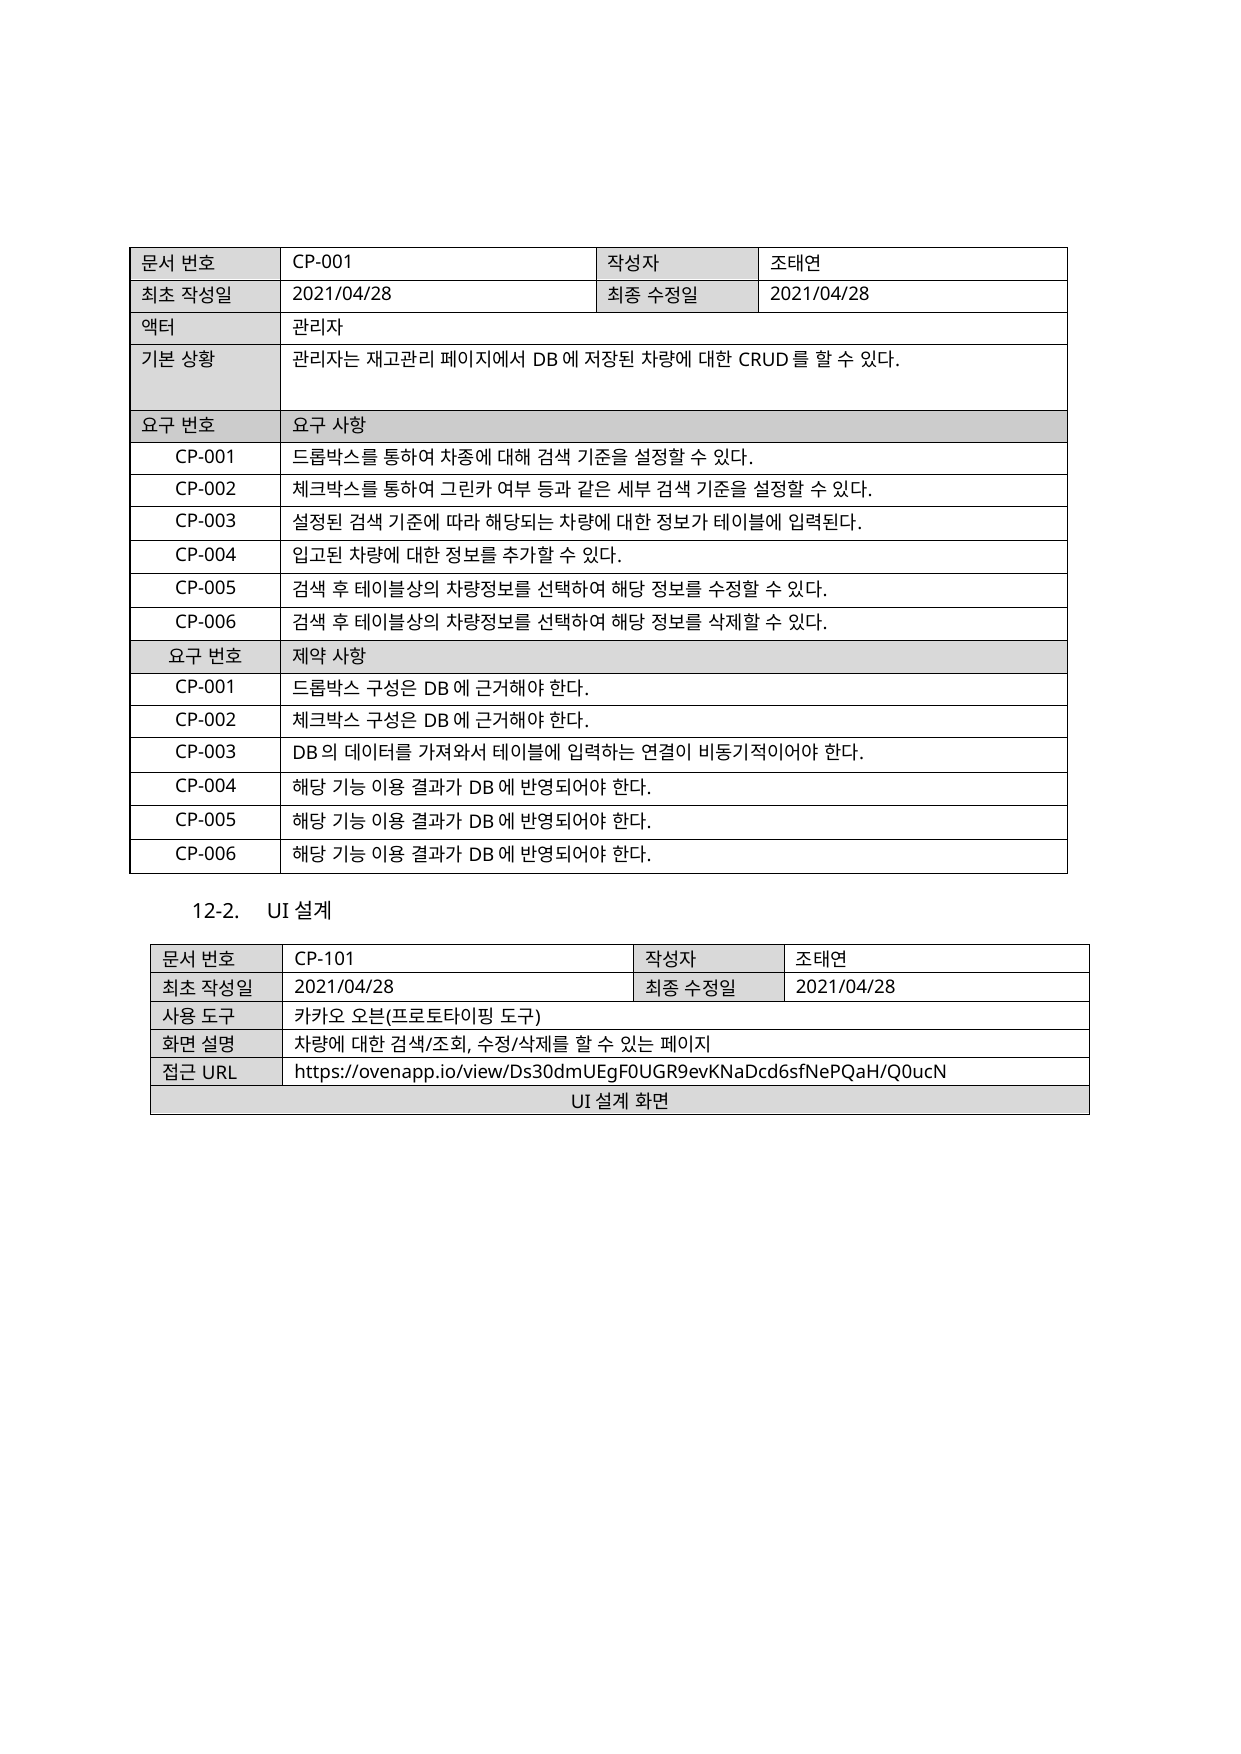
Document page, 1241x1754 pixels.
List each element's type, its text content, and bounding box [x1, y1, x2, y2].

table_cell CP-003 [131, 507, 280, 540]
table_header CP-101 [283, 945, 633, 972]
table_header 문서 번호 [151, 945, 282, 972]
table_cell 드롭박스를 통하여 차종에 대해 검색 기준을 설정할 수 있다. [281, 443, 1067, 474]
table_cell https://ovenapp.io/view/Ds30dmUEgF0UGR9evKNaDcd6sfNePQaH/Q0ucN [283, 1058, 1089, 1085]
table_cell CP-006 [131, 840, 280, 872]
table_cell 해당 기능 이용 결과가 DB에 반영되어야 한다. [281, 806, 1067, 839]
table_cell CP-002 [131, 706, 280, 737]
table_cell 최초 작성일 [131, 281, 280, 312]
table_cell 최초 작성일 [151, 973, 282, 1001]
table_cell CP-004 [131, 541, 280, 573]
table_cell DB의 데이터를 가져와서 테이블에 입력하는 연결이 비동기적이어야 한다. [281, 738, 1067, 772]
table_cell 요구 번호 [131, 641, 280, 673]
table_cell 드롭박스 구성은 DB에 근거해야 한다. [281, 674, 1067, 705]
table_header CP-001 [281, 248, 596, 279]
table_cell 접근 URL [151, 1058, 282, 1085]
table_cell 최종 수정일 [597, 281, 758, 312]
table_header 조태연 [759, 248, 1067, 279]
table_cell 액터 [131, 313, 280, 344]
table_cell 카카오 오븐(프로토타이핑 도구) [283, 1002, 1089, 1029]
table_cell 검색 후 테이블상의 차량정보를 선택하여 해당 정보를 삭제할 수 있다. [281, 608, 1067, 640]
table_cell CP-001 [131, 674, 280, 705]
table_cell 차량에 대한 검색/조회, 수정/삭제를 할 수 있는 페이지 [283, 1030, 1089, 1057]
table_cell 화면 설명 [151, 1030, 282, 1057]
table_cell CP-006 [131, 608, 280, 640]
table_cell CP-004 [131, 773, 280, 805]
table_cell 2021/04/28 [283, 973, 633, 1001]
table_header 작성자 [597, 248, 758, 279]
table_cell 2021/04/28 [759, 281, 1067, 312]
table_cell 최종 수정일 [634, 973, 784, 1001]
table_cell 설정된 검색 기준에 따라 해당되는 차량에 대한 정보가 테이블에 입력된다. [281, 507, 1067, 540]
table_cell 입고된 차량에 대한 정보를 추가할 수 있다. [281, 541, 1067, 573]
table_cell 체크박스를 통하여 그린카 여부 등과 같은 세부 검색 기준을 설정할 수 있다. [281, 475, 1067, 506]
table_cell 관리자 [281, 313, 1067, 344]
table_cell 해당 기능 이용 결과가 DB에 반영되어야 한다. [281, 773, 1067, 805]
table_cell CP-005 [131, 806, 280, 839]
table_cell CP-001 [131, 443, 280, 474]
table_cell 2021/04/28 [281, 281, 596, 312]
table_cell CP-002 [131, 475, 280, 506]
table_cell CP-003 [131, 738, 280, 772]
table_cell 기본 상황 [131, 345, 280, 410]
table_header 조태연 [785, 945, 1089, 972]
table_cell 검색 후 테이블상의 차량정보를 선택하여 해당 정보를 수정할 수 있다. [281, 574, 1067, 607]
list UI 설계 [192, 745, 1090, 925]
table_cell 사용 도구 [151, 1002, 282, 1029]
table_cell 제약 사항 [281, 641, 1067, 673]
table_cell UI 설계 화면 [151, 1086, 1089, 1113]
table_cell 해당 기능 이용 결과가 DB에 반영되어야 한다. [281, 840, 1067, 872]
table_cell 체크박스 구성은 DB에 근거해야 한다. [281, 706, 1067, 737]
table_cell CP-005 [131, 574, 280, 607]
table_header 문서 번호 [131, 248, 280, 279]
table_header 작성자 [634, 945, 784, 972]
table_cell 요구 사항 [281, 411, 1067, 442]
table_cell 요구 번호 [131, 411, 280, 442]
table_cell 관리자는 재고관리 페이지에서 DB에 저장된 차량에 대한 CRUD를 할 수 있다. [281, 345, 1067, 410]
table_cell 2021/04/28 [785, 973, 1089, 1001]
